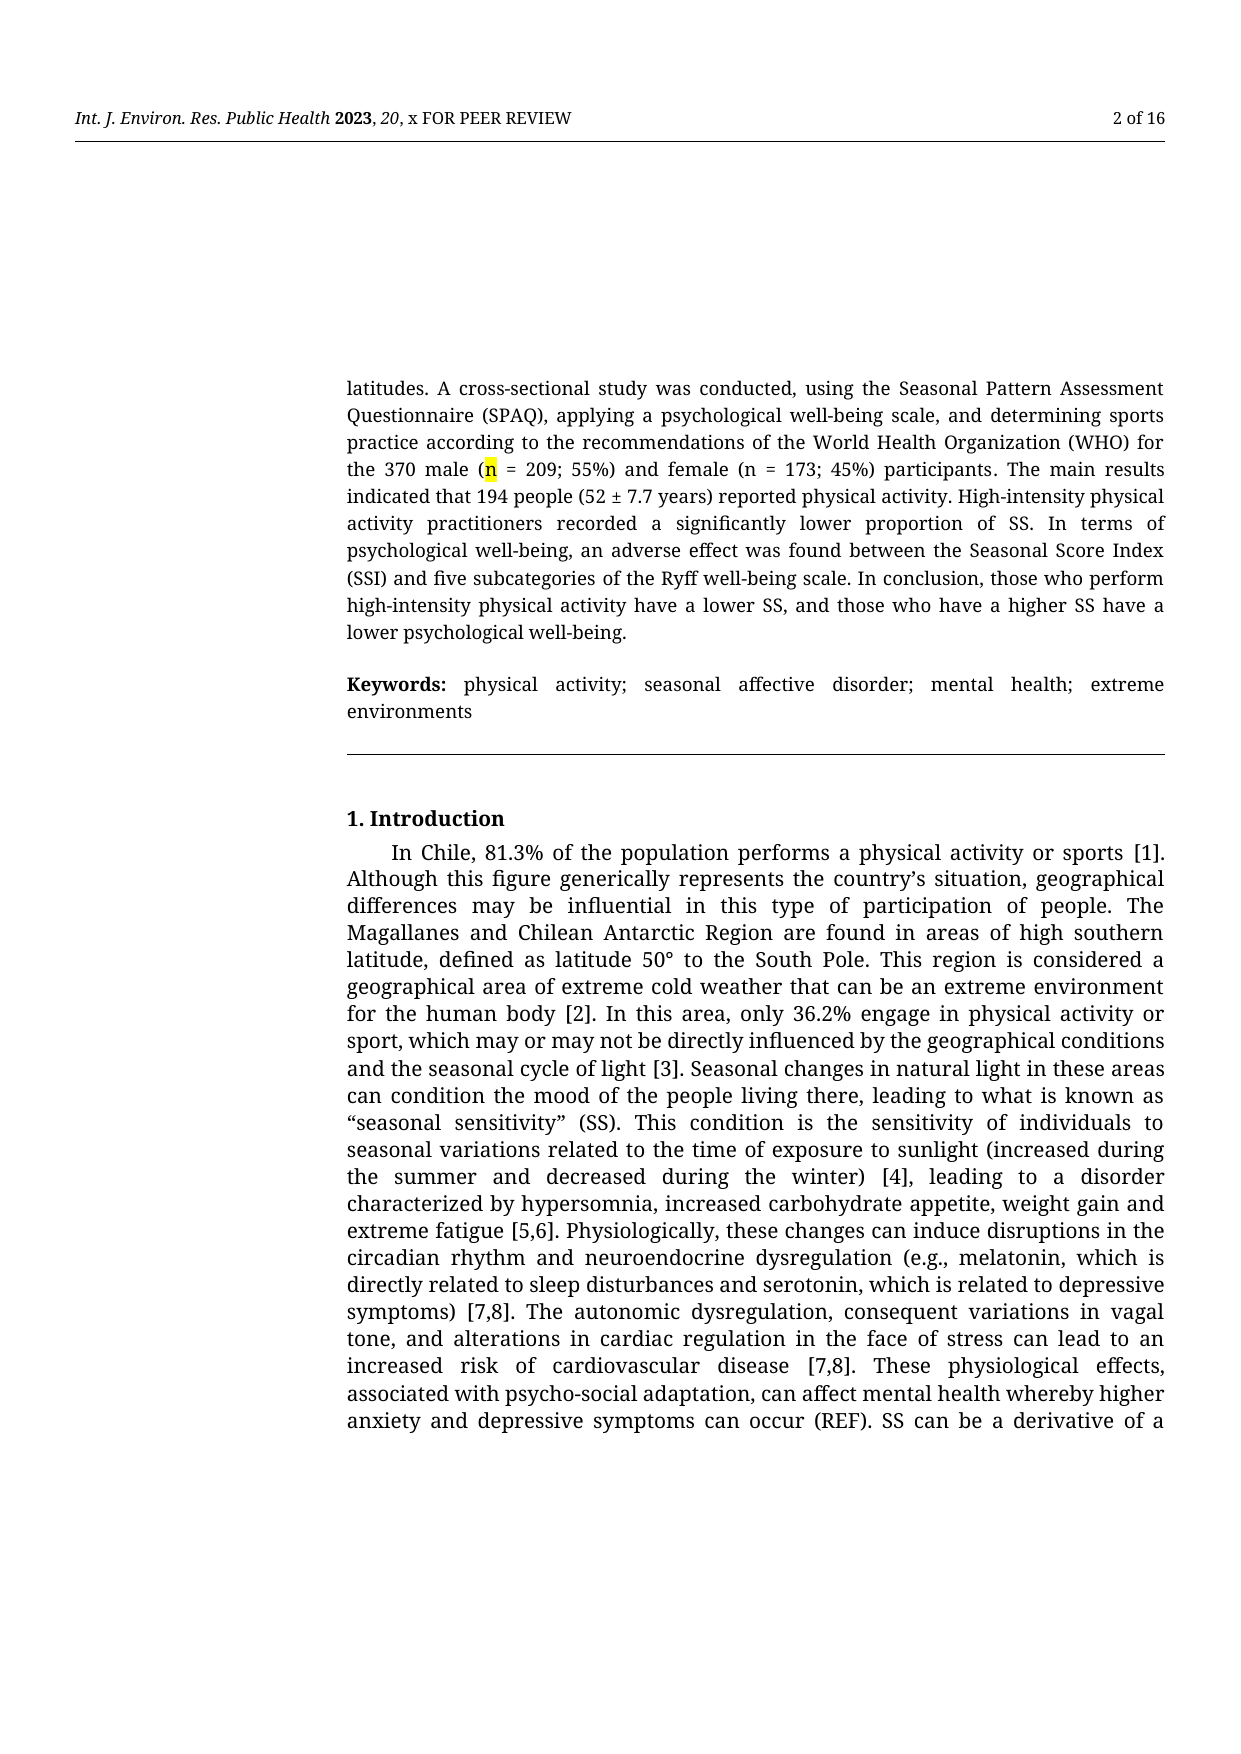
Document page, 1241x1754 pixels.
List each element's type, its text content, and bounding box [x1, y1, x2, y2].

text Keywords: physical activity; seasonal affective disorder; mental health; extreme environments [347, 669, 1165, 724]
subtitle 1. Introduction [347, 805, 1165, 832]
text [347, 838, 1165, 1434]
